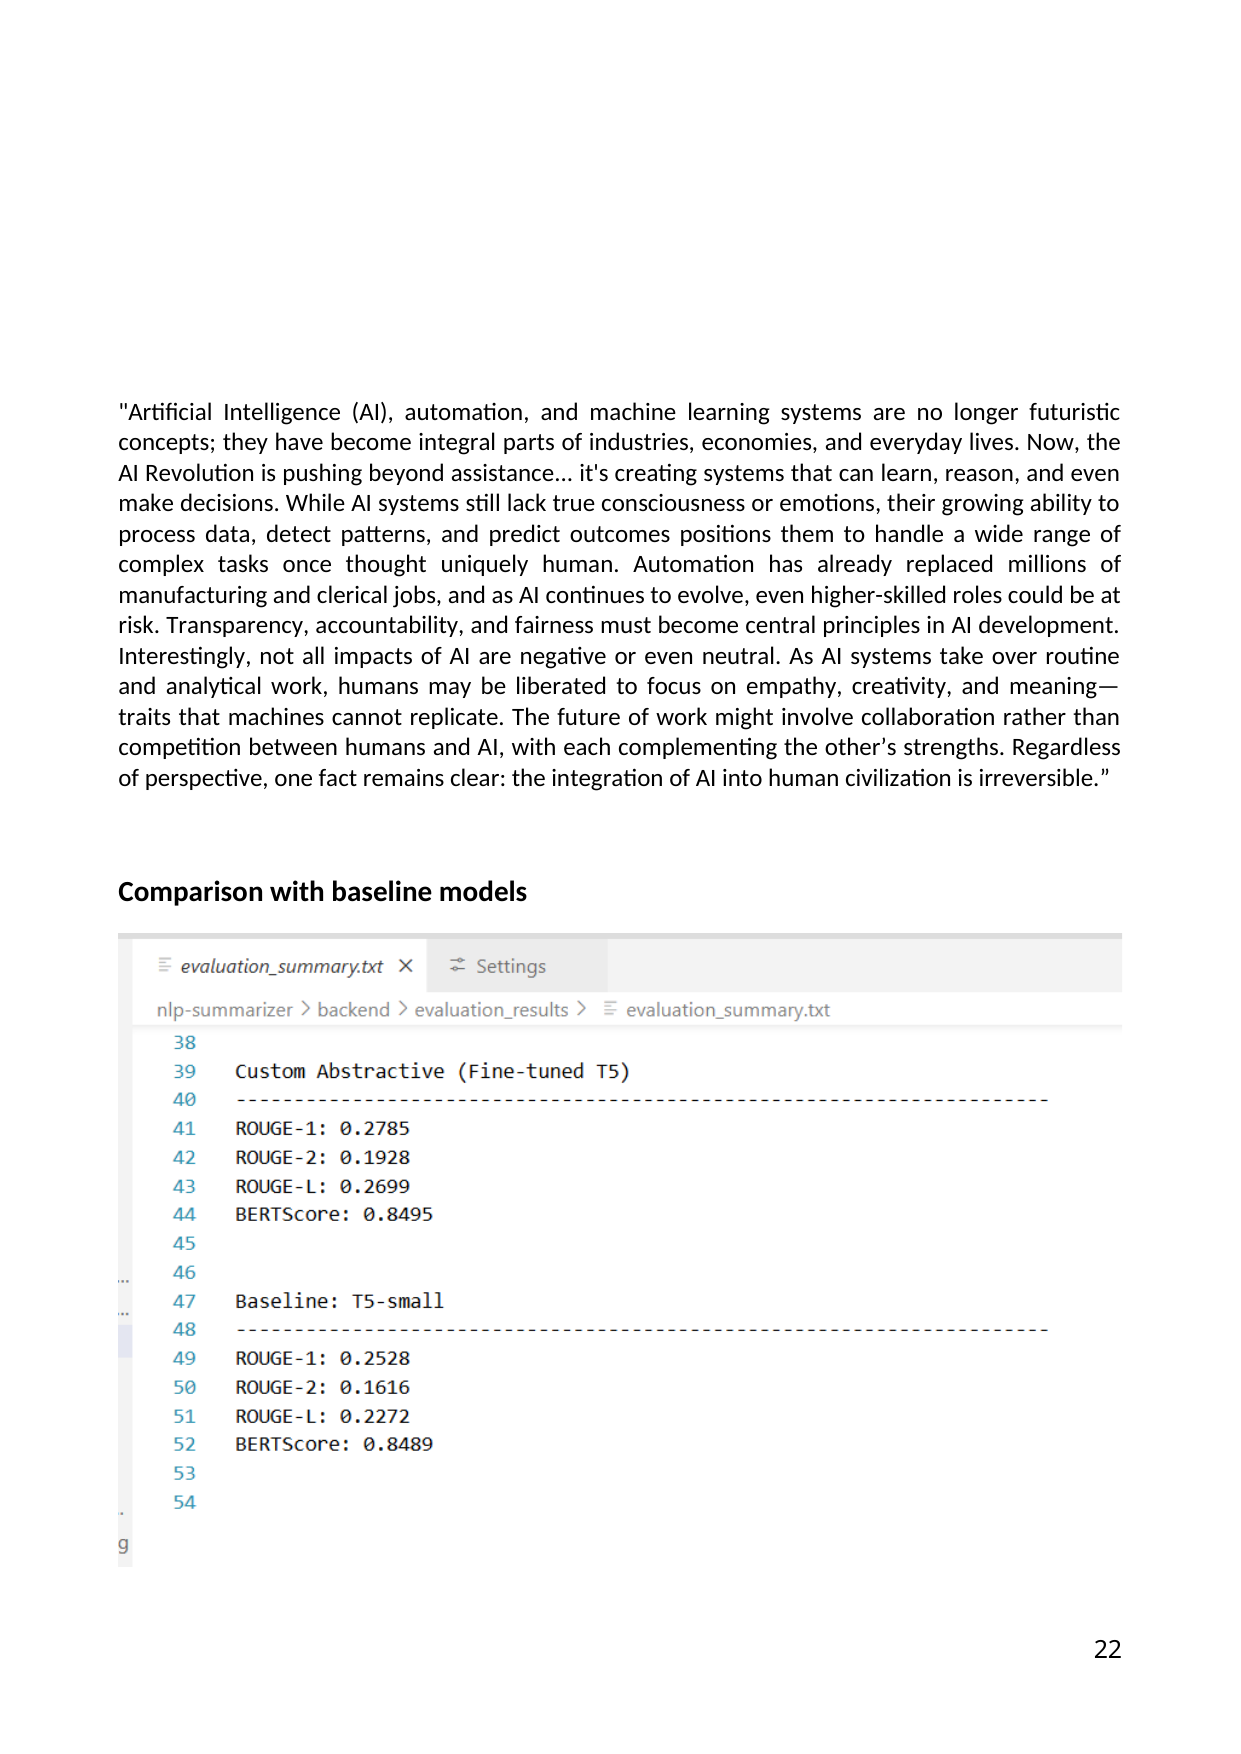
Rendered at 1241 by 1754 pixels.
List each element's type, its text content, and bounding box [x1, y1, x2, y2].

text "Artificial Intelligence (AI), automation, and machine learning systems are no longer futuristic concepts; they have become integral parts of industries, economies, and everyday lives. Now, the AI Revolution is pushing beyond assistance... it's creating systems that can learn, reason, and even make decisions. While AI systems still lack true consciousness or emotions, their growing ability to process data, detect patterns, and predict outcomes positions them to handle a wide range of complex tasks once thought uniquely human. Automation has already replaced millions of manufacturing and clerical jobs, and as AI continues to evolve, even higher-skilled roles could be at risk. Transparency, accountability, and fairness must become central principles in AI development. Interestingly, not all impacts of AI are negative or even neutral. As AI systems take over routine and analytical work, humans may be liberated to focus on empathy, creativity, and meaning—traits that machines cannot replicate. The future of work might involve collaboration rather than competition between humans and AI, with each complementing the other’s strengths. Regardless of perspective, one fact remains clear: the integration of AI into human civilization is irreversible.” [118, 396, 1122, 792]
text Comparison with baseline models [118, 873, 1122, 909]
picture [118, 933, 1123, 1567]
